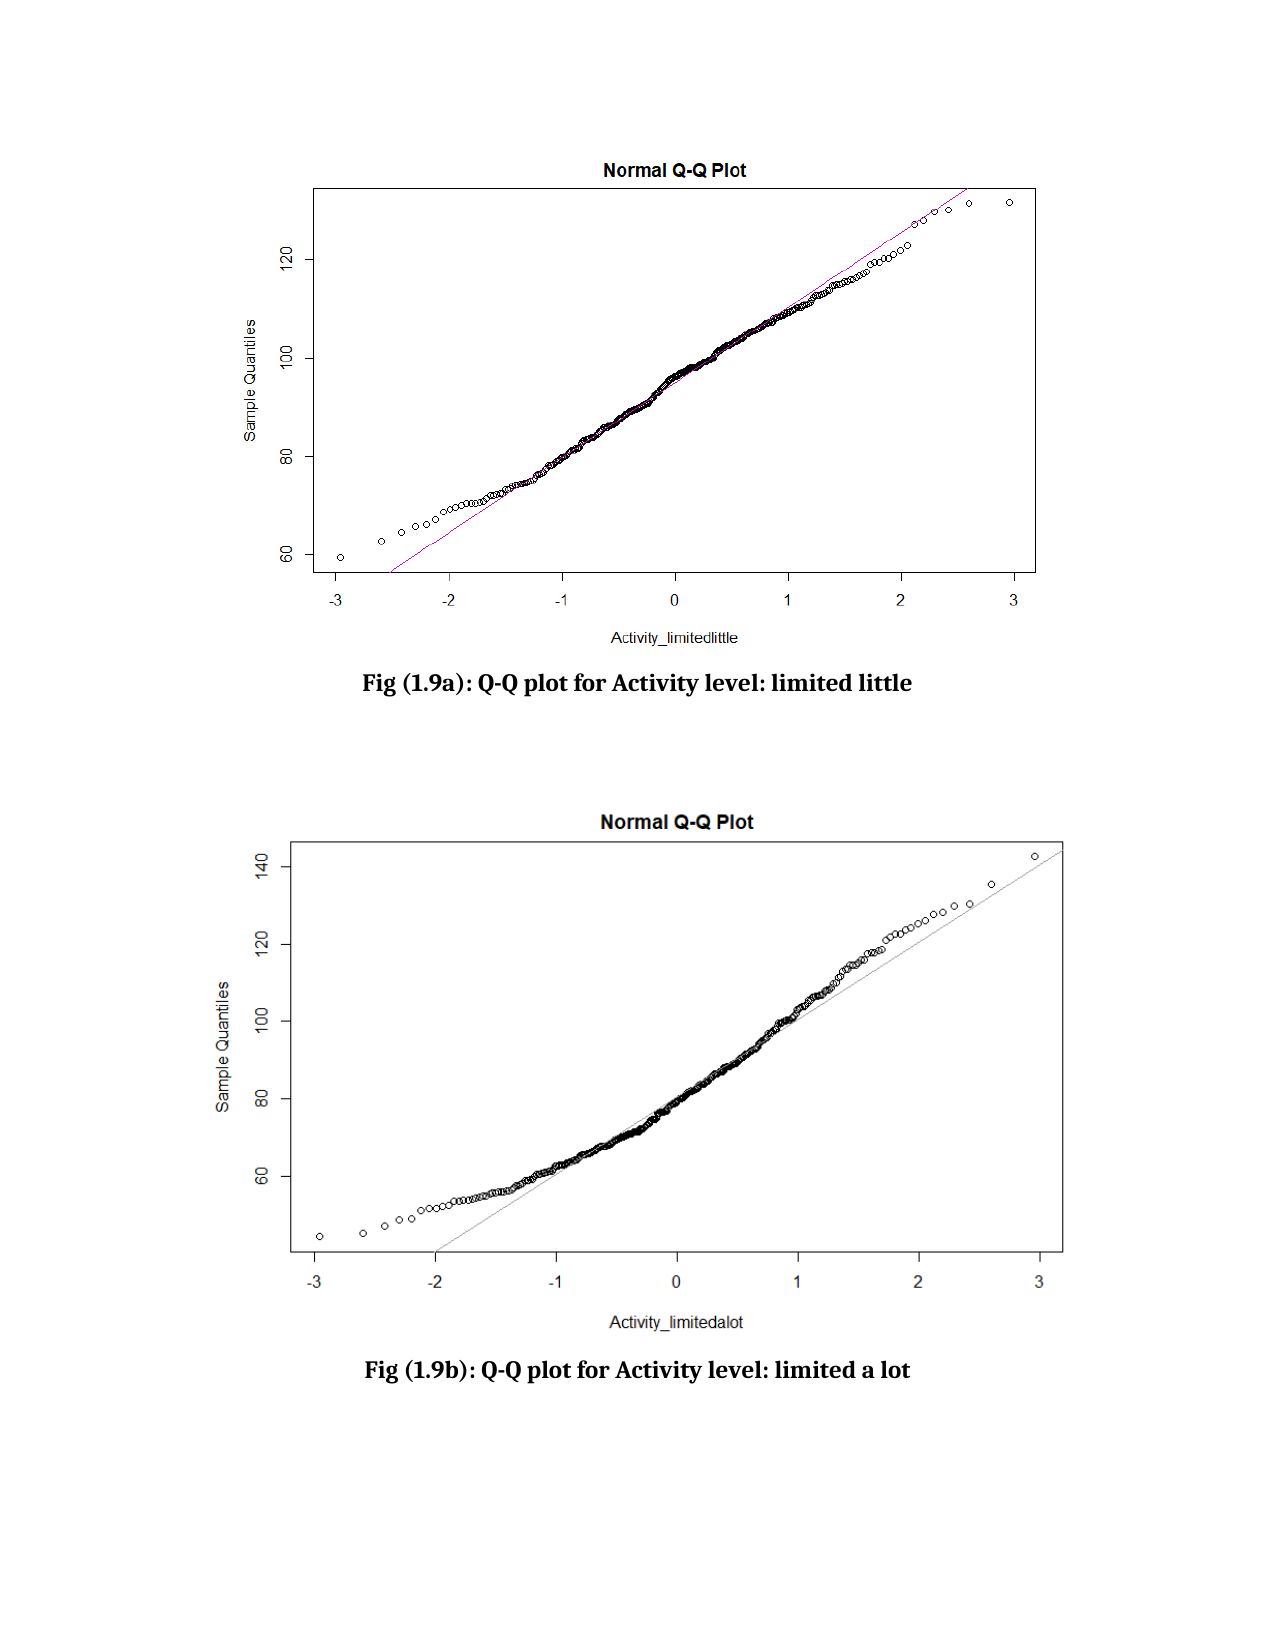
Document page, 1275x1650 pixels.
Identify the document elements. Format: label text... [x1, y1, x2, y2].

picture [190, 801, 1085, 1353]
text Fig (1.9a): Q-Q plot for Activity level: limited little [150, 669, 1125, 698]
picture [219, 150, 1056, 666]
text Fig (1.9b): Q-Q plot for Activity level: limited a lot [150, 1356, 1125, 1385]
